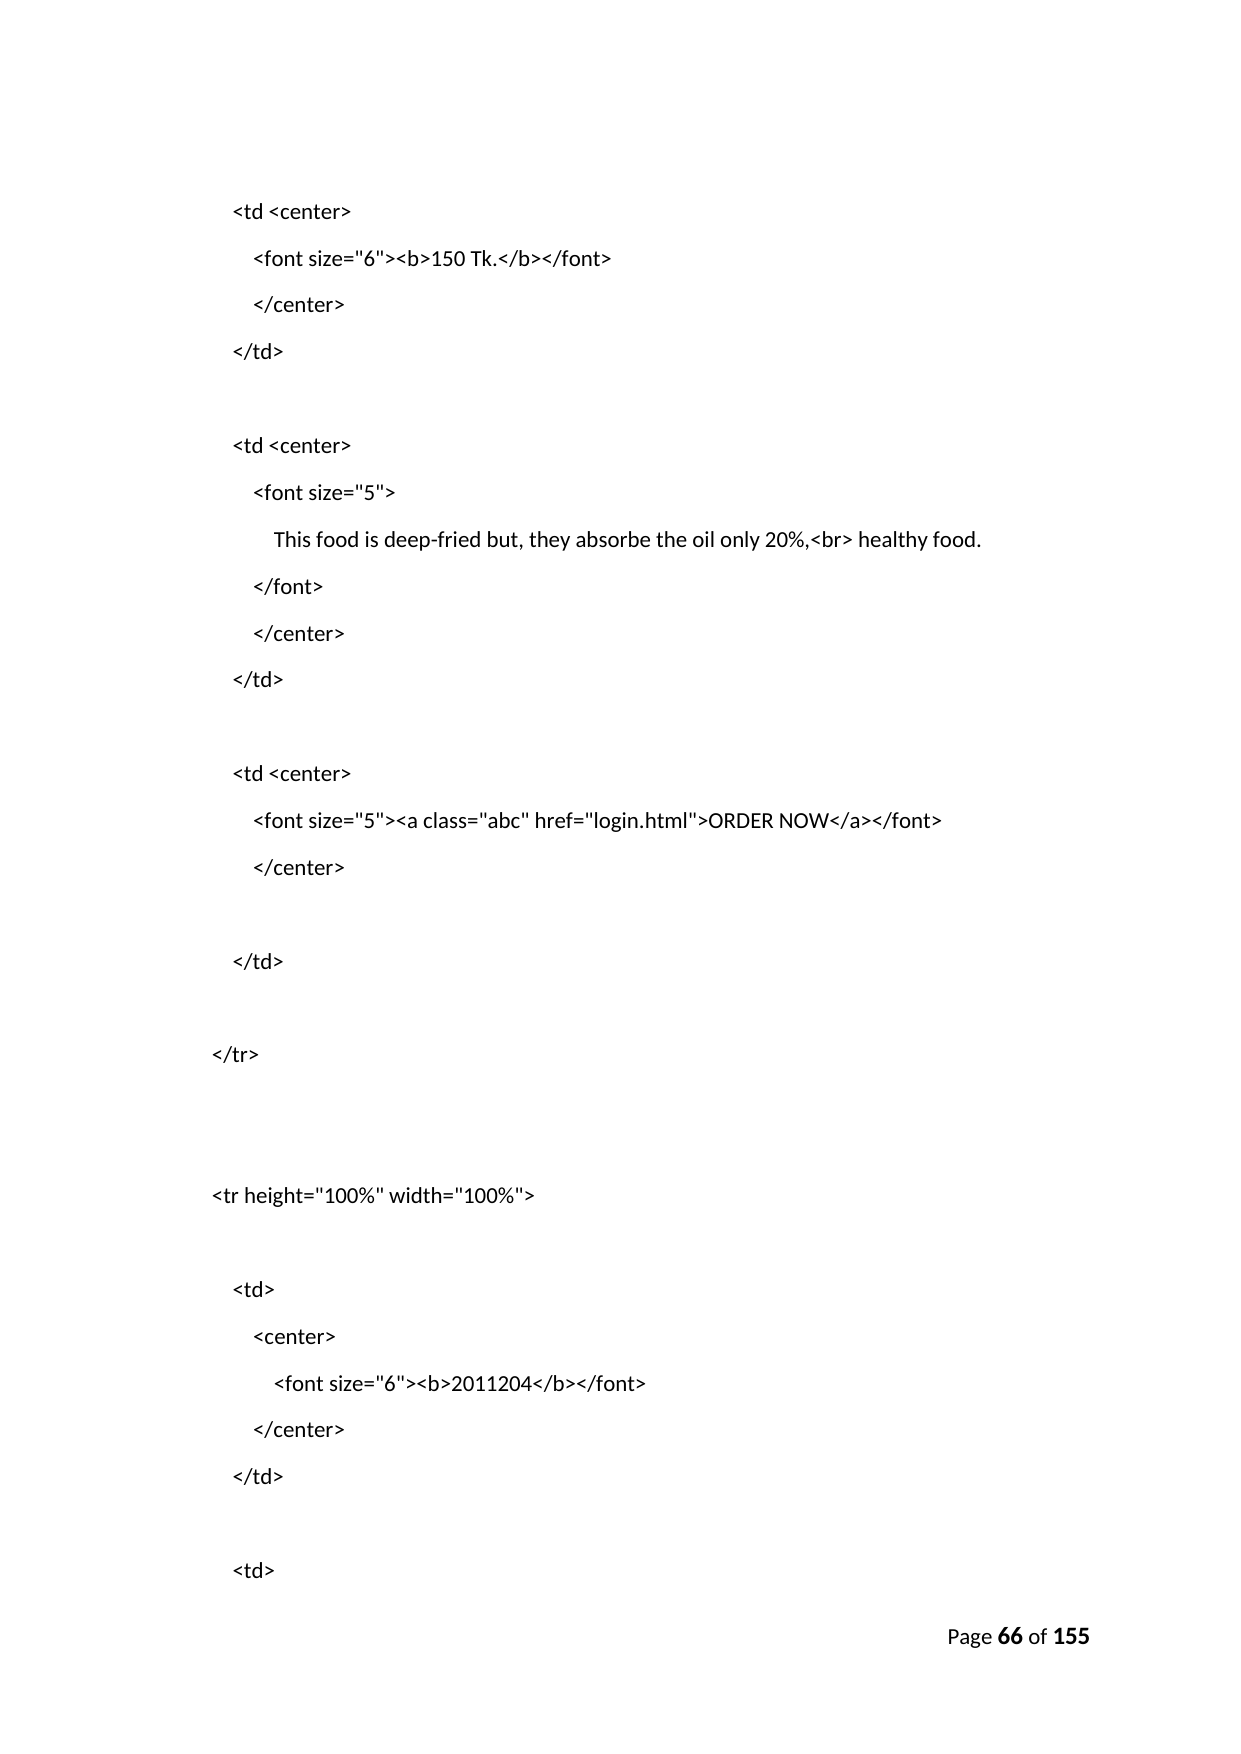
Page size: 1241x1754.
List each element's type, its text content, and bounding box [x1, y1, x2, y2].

text </center> [150, 1416, 1090, 1444]
text </center> [150, 291, 1090, 319]
text </td> [150, 337, 1090, 366]
text <font size="6"><b>150 Tk.</b></font> [150, 244, 1090, 272]
text </tr> [150, 1041, 1090, 1069]
text </font> [150, 572, 1090, 600]
text </td> [150, 1462, 1090, 1491]
text </center> [150, 853, 1090, 881]
text <td <center> [150, 197, 1090, 225]
text <font size="5"> [150, 478, 1090, 506]
text </td> [150, 666, 1090, 694]
text <font size="5"><a class="abc" href="login.html">ORDER NOW</a></font> [150, 806, 1090, 834]
text <td <center> [150, 431, 1090, 459]
text </td> [150, 947, 1090, 975]
text <center> [150, 1322, 1090, 1350]
text <td <center> [150, 759, 1090, 787]
text This food is deep-fried but, they absorbe the oil only 20%,<br> healthy food. [150, 525, 1090, 553]
text <font size="6"><b>2011204</b></font> [150, 1369, 1090, 1397]
text <td> [150, 1275, 1090, 1303]
text </center> [150, 619, 1090, 647]
text <td> [150, 1556, 1090, 1584]
text <tr height="100%" width="100%"> [150, 1181, 1090, 1209]
